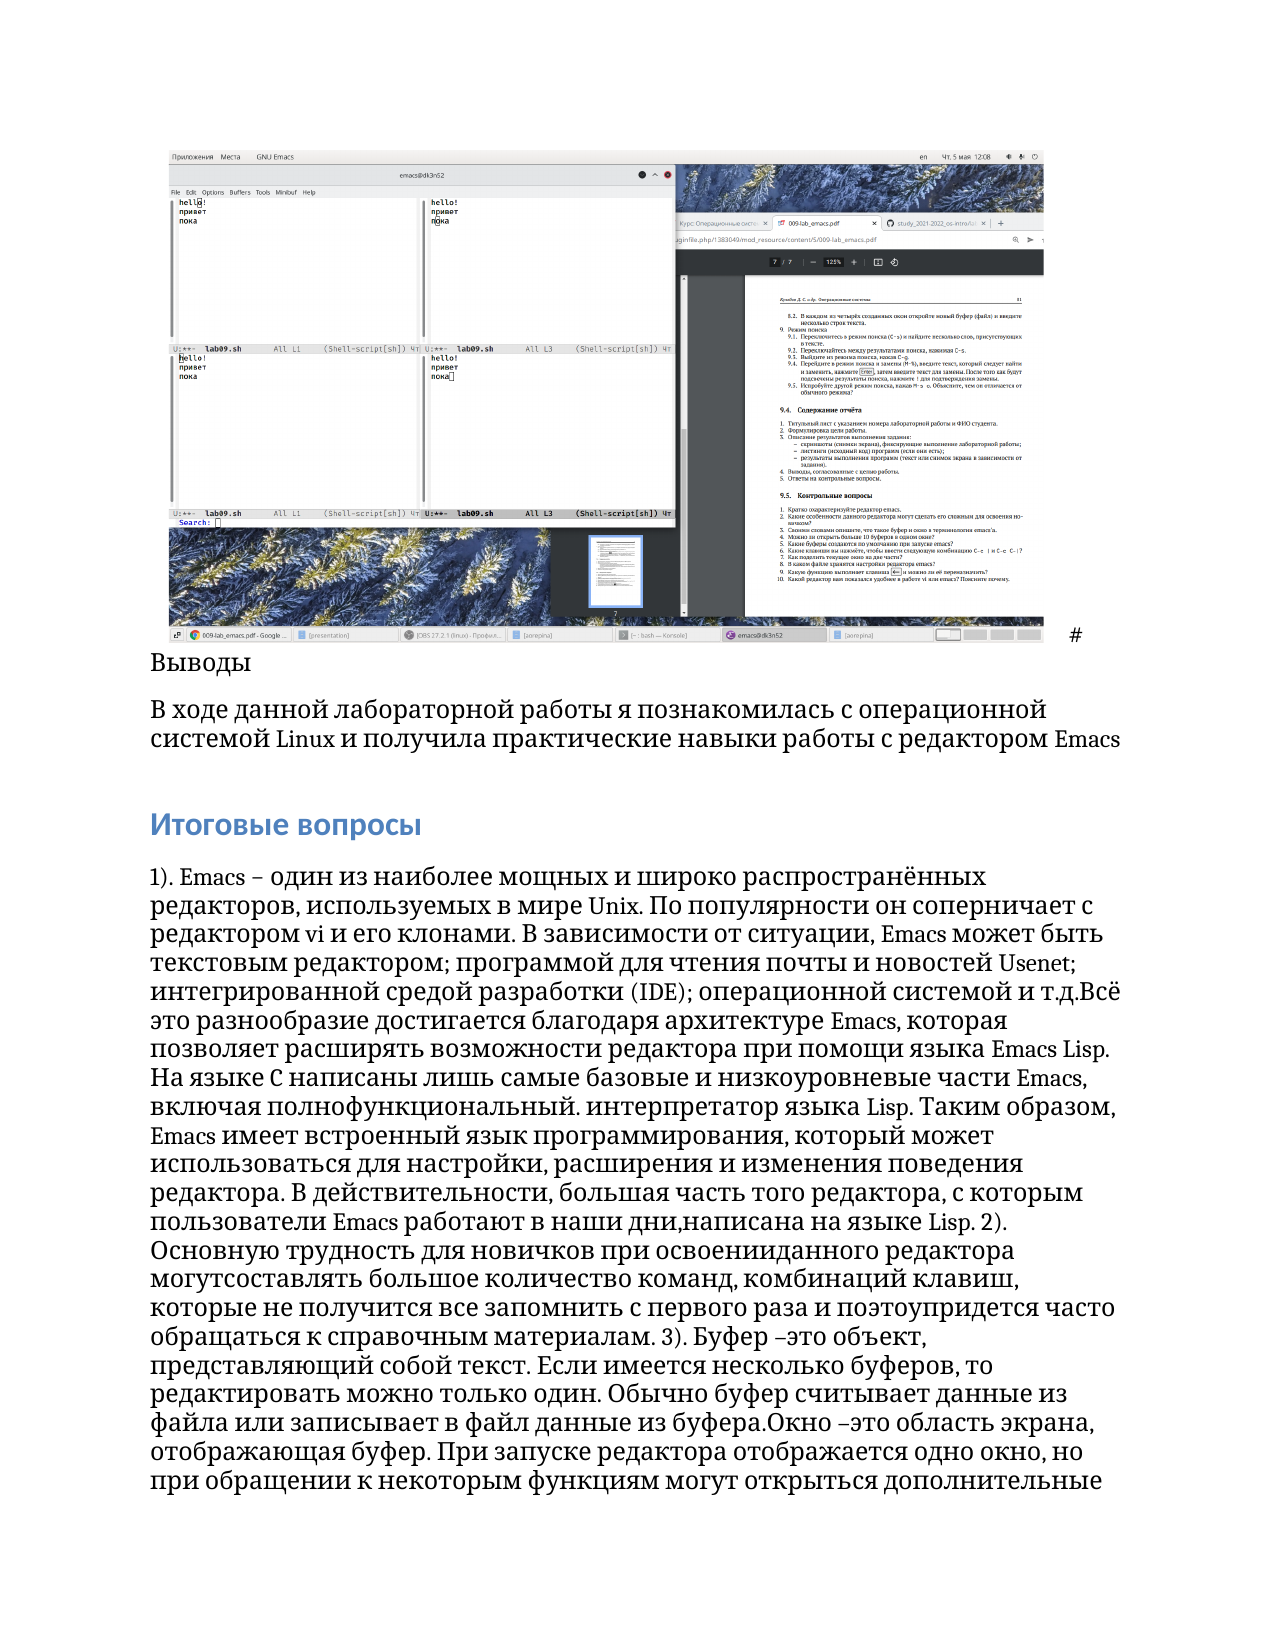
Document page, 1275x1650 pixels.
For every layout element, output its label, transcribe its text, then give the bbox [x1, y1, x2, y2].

subtitle Итоговые вопросы [150, 803, 1125, 844]
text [150, 863, 1125, 1495]
text В ходе данной лабораторной работы я познакомилась с операционной системой Linux и получила практические навыки работы с редактором Emacs [150, 696, 1125, 753]
picture [168, 150, 1044, 643]
